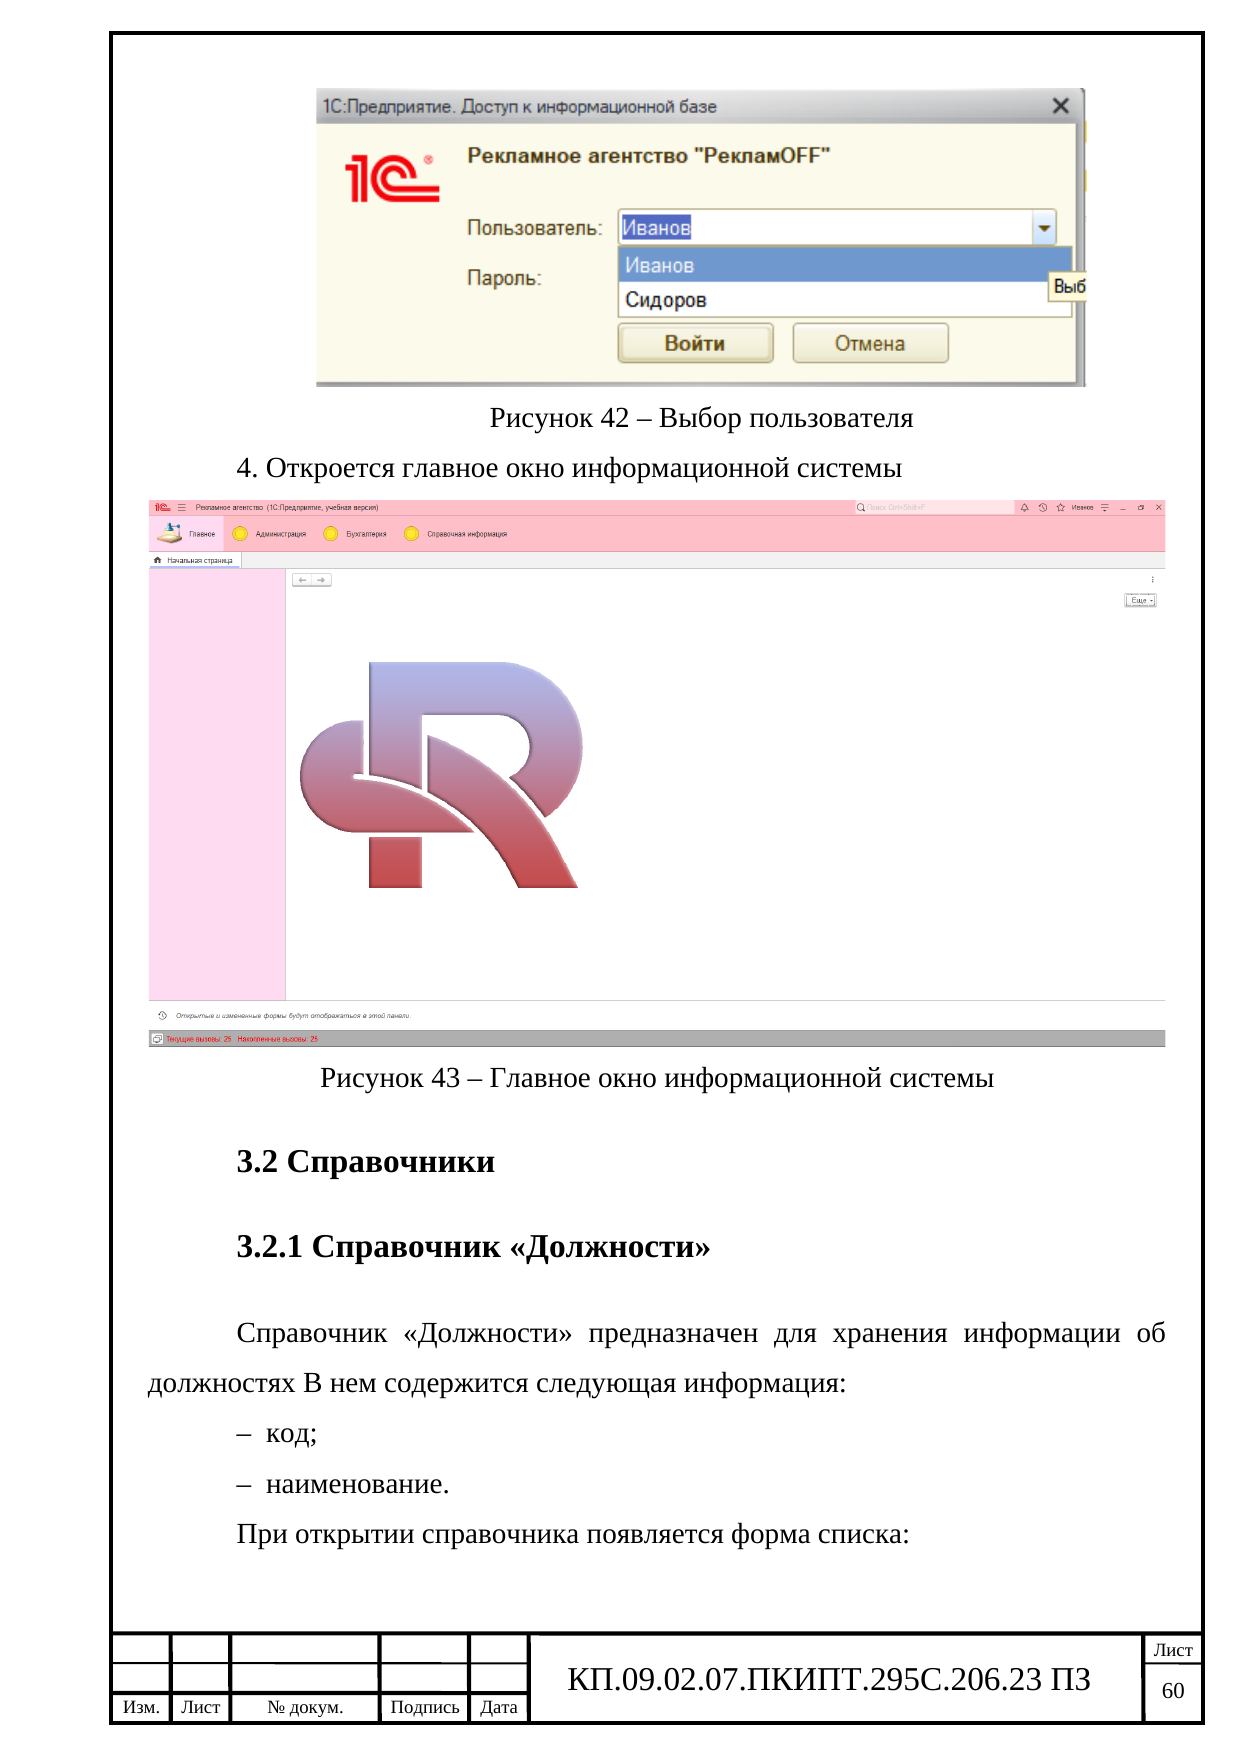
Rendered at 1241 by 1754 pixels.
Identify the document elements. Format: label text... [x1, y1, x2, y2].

text При открытии справочника появляется форма списка: [148, 1516, 1167, 1550]
list код; [148, 1416, 1167, 1449]
text Рисунок 42 – Выбор пользователя [148, 400, 1167, 434]
text 3.2 Справочники [148, 1142, 1167, 1180]
text 3.2.1 Справочник «Должности» [148, 1226, 1167, 1264]
list наименование. [148, 1466, 1167, 1499]
text 4. Откроется главное окно информационной системы [148, 451, 1167, 484]
text Рисунок 43 – Главное окно информационной системы [148, 1060, 1167, 1094]
picture [148, 500, 1166, 1047]
text Справочник «Должности» предназначен для хранения информации об должностях В нем содержится следующая информация: [148, 1315, 1167, 1399]
picture [316, 88, 1087, 387]
